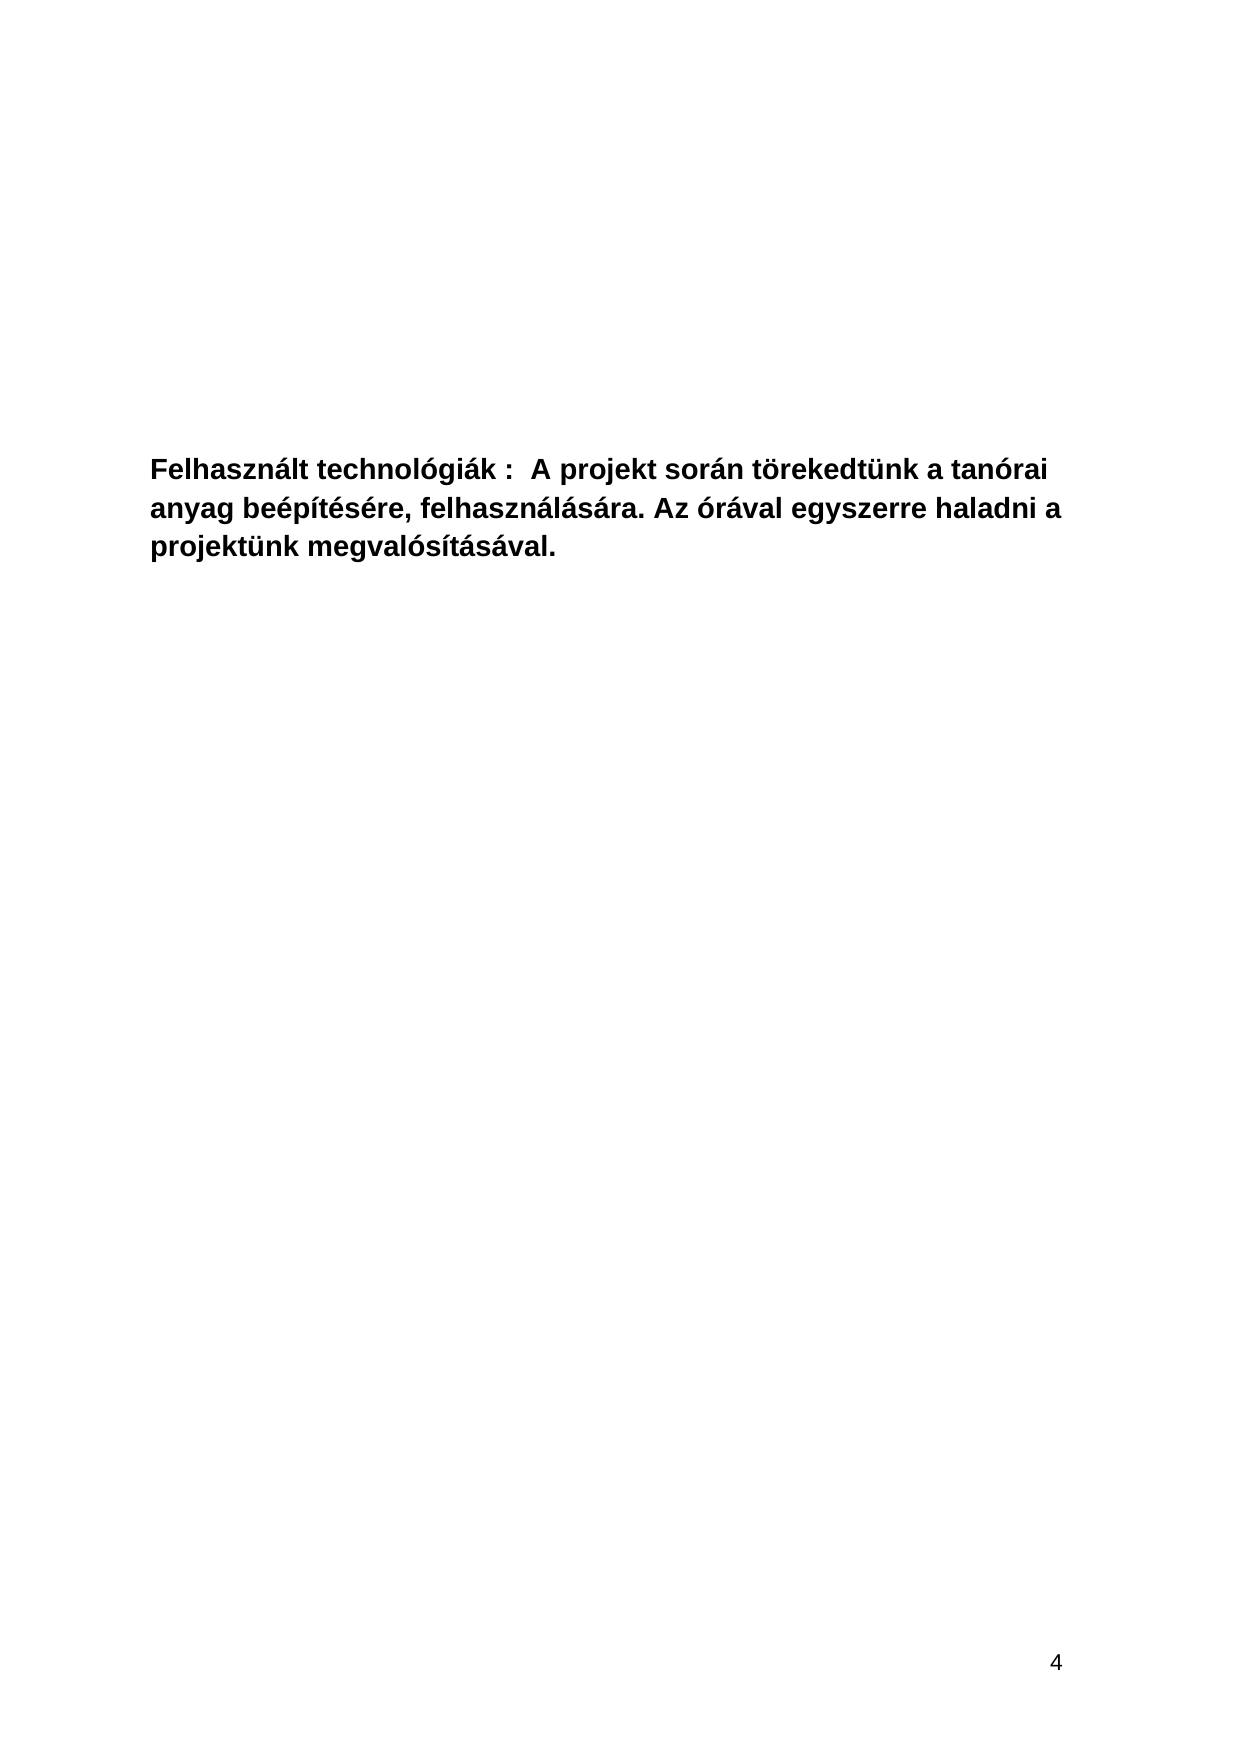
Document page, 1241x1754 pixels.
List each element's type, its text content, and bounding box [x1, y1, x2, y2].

text Felhasznált technológiák : A projekt során törekedtünk a tanórai anyag beépítésére, felhasználására. Az órával egyszerre haladni a projektünk megvalósításával. [150, 452, 1090, 563]
